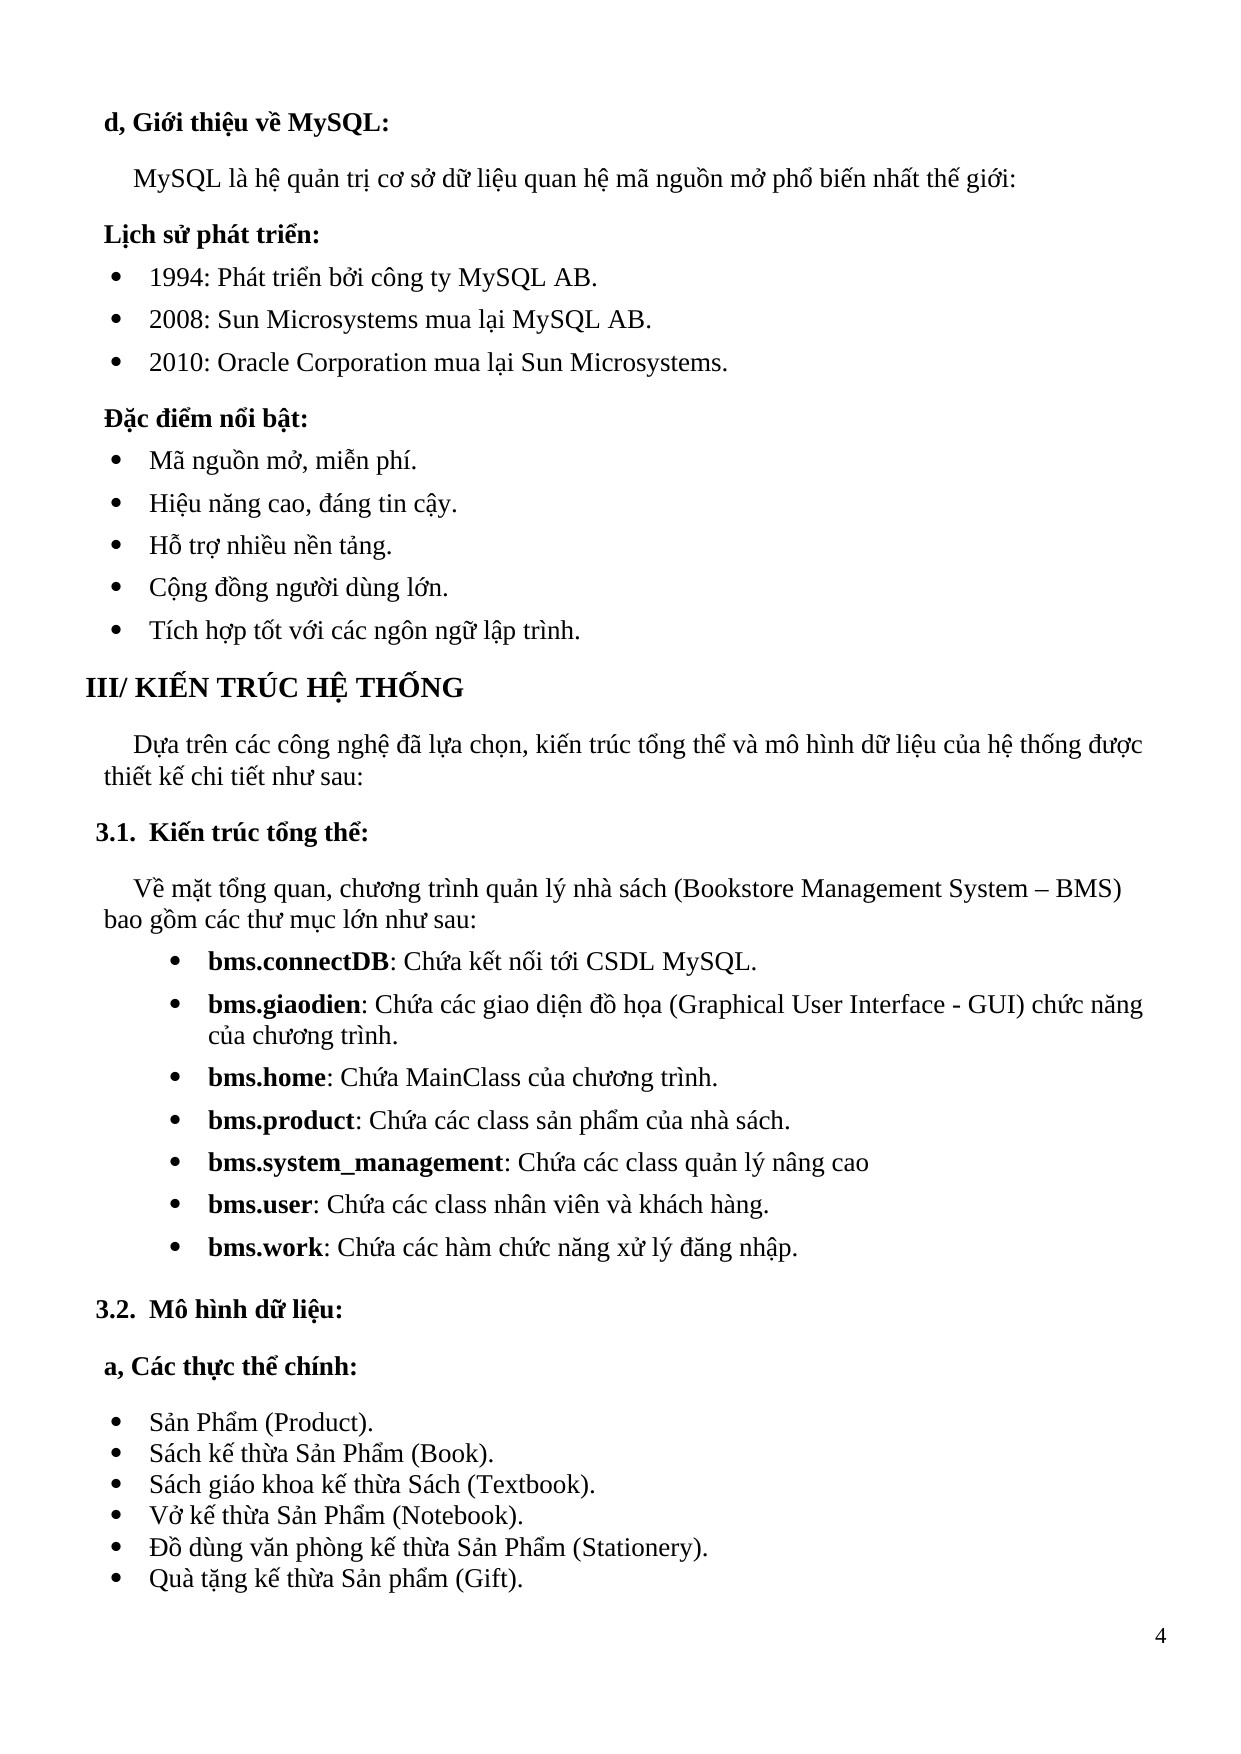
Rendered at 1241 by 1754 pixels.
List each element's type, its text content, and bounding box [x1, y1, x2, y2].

subtitle d, Giới thiệu về MySQL: [103, 106, 1166, 137]
list Sách kế thừa Sản Phẩm (Book). [111, 1437, 1166, 1468]
list bms.system_management: Chứa các class quản lý nâng cao [170, 1146, 1166, 1177]
list Hiệu năng cao, đáng tin cậy. [111, 487, 1166, 518]
text Lịch sử phát triển: [103, 219, 1166, 250]
list Sản Phẩm (Product). [111, 1406, 1166, 1437]
subtitle Kiến trúc tổng thể: [95, 816, 1166, 847]
list Hỗ trợ nhiều nền tảng. [111, 529, 1166, 560]
list 1994: Phát triển bởi công ty MySQL AB. [111, 261, 1166, 292]
text a, Các thực thể chính: [103, 1349, 1166, 1381]
subtitle Mô hình dữ liệu: [95, 1293, 1166, 1324]
list Sách giáo khoa kế thừa Sách (Textbook). [111, 1468, 1166, 1499]
list 2010: Oracle Corporation mua lại Sun Microsystems. [111, 346, 1166, 377]
list Tích hợp tốt với các ngôn ngữ lập trình. [111, 614, 1166, 645]
list bms.work: Chứa các hàm chức năng xử lý đăng nhập. [170, 1231, 1166, 1262]
list bms.connectDB: Chứa kết nối tới CSDL MySQL. [170, 946, 1166, 977]
text Về mặt tổng quan, chương trình quản lý nhà sách (Bookstore Management System – BMS) bao gồm các thư mục lớn như sau: [103, 872, 1166, 934]
text Đặc điểm nổi bật: [103, 402, 1166, 433]
text MySQL là hệ quản trị cơ sở dữ liệu quan hệ mã nguồn mở phổ biến nhất thế giới: [103, 162, 1166, 194]
list bms.home: Chứa MainClass của chương trình. [170, 1061, 1166, 1093]
list Vở kế thừa Sản Phẩm (Notebook). [111, 1499, 1166, 1531]
list Mã nguồn mở, miễn phí. [111, 444, 1166, 476]
list bms.user: Chứa các class nhân viên và khách hàng. [170, 1189, 1166, 1220]
text Dựa trên các công nghệ đã lựa chọn, kiến trúc tổng thể và mô hình dữ liệu của hệ thống được thiết kế chi tiết như sau: [103, 729, 1166, 791]
subtitle III/ KIẾN TRÚC HỆ THỐNG [85, 670, 1089, 704]
list Cộng đồng người dùng lớn. [111, 571, 1166, 603]
list bms.product: Chứa các class sản phẩm của nhà sách. [170, 1104, 1166, 1135]
list 2008: Sun Microsystems mua lại MySQL AB. [111, 303, 1166, 334]
list Đồ dùng văn phòng kế thừa Sản Phẩm (Stationery). [111, 1531, 1166, 1562]
list Quà tặng kế thừa Sản phẩm (Gift). [111, 1562, 1166, 1593]
list bms.giaodien: Chứa các giao diện đồ họa (Graphical User Interface - GUI) chức năng của chương trình. [170, 988, 1166, 1050]
